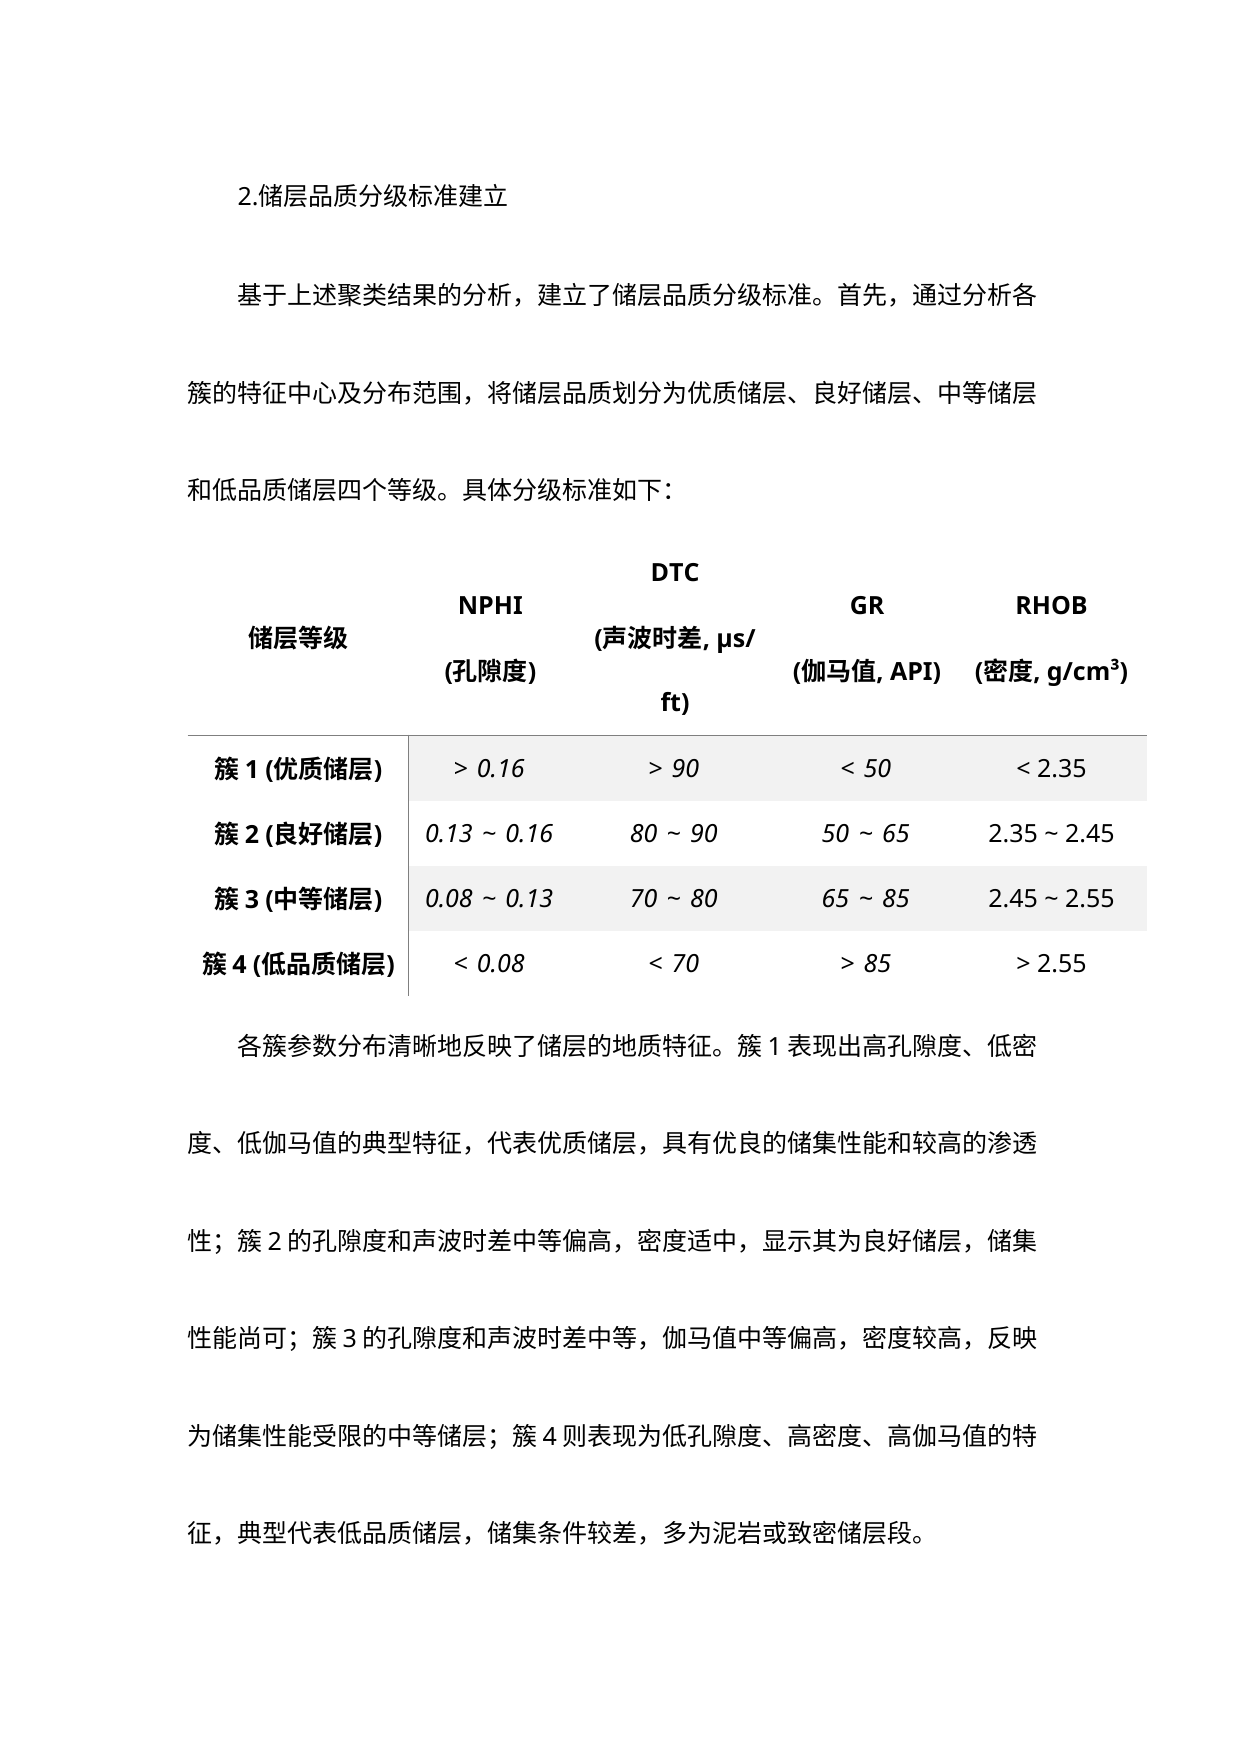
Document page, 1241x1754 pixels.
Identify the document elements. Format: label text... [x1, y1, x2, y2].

table_cell > 0.16 [409, 736, 571, 801]
table_cell 0.08 ~ 0.13 [409, 866, 571, 931]
table_cell 簇3 (中等储层) [188, 866, 408, 931]
table_cell < 2.35 [955, 736, 1147, 801]
table_cell < 0.08 [409, 931, 571, 996]
table_cell 80 ~ 90 [571, 801, 778, 866]
table_cell > 85 [778, 931, 955, 996]
table_header NPHI (孔隙度) [409, 540, 571, 734]
table_cell 50 ~ 65 [778, 801, 955, 866]
table_cell 70 ~ 80 [571, 866, 778, 931]
text 基于上述聚类结果的分析，建立了储层品质分级标准。首先，通过分析各簇的特征中心及分布范围，将储层品质划分为优质储层、良好储层、中等储层和低品质储层四个等级。具体分级标准如下： [187, 261, 1053, 521]
table_cell 簇2 (良好储层) [188, 801, 408, 866]
text 各簇参数分布清晰地反映了储层的地质特征。簇1表现出高孔隙度、低密度、低伽马值的典型特征，代表优质储层，具有优良的储集性能和较高的渗透性；簇2的孔隙度和声波时差中等偏高，密度适中，显示其为良好储层，储集性能尚可；簇3的孔隙度和声波时差中等，伽马值中等偏高，密度较高，反映为储集性能受限的中等储层；簇4则表现为低孔隙度、高密度、高伽马值的特征，典型代表低品质储层，储集条件较差，多为泥岩或致密储层段。 [187, 1012, 1053, 1564]
text 2.储层品质分级标准建立 [187, 162, 1053, 227]
table_cell < 70 [571, 931, 778, 996]
table_cell 0.13 ~ 0.16 [409, 801, 571, 866]
table_cell 65 ~ 85 [778, 866, 955, 931]
table_cell > 2.55 [955, 931, 1147, 996]
table_cell 2.45 ~ 2.55 [955, 866, 1147, 931]
table_cell 簇1 (优质储层) [188, 736, 408, 801]
table_cell 簇4 (低品质储层) [188, 931, 408, 996]
table_cell > 90 [571, 736, 778, 801]
table_header DTC (声波时差, μs/ft) [571, 540, 778, 734]
table_header GR (伽马值, API) [778, 540, 955, 734]
table_header RHOB (密度, g/cm³) [955, 540, 1147, 734]
table_header 储层等级 [188, 540, 409, 734]
table_cell 2.35 ~ 2.45 [955, 801, 1147, 866]
table_cell < 50 [778, 736, 955, 801]
